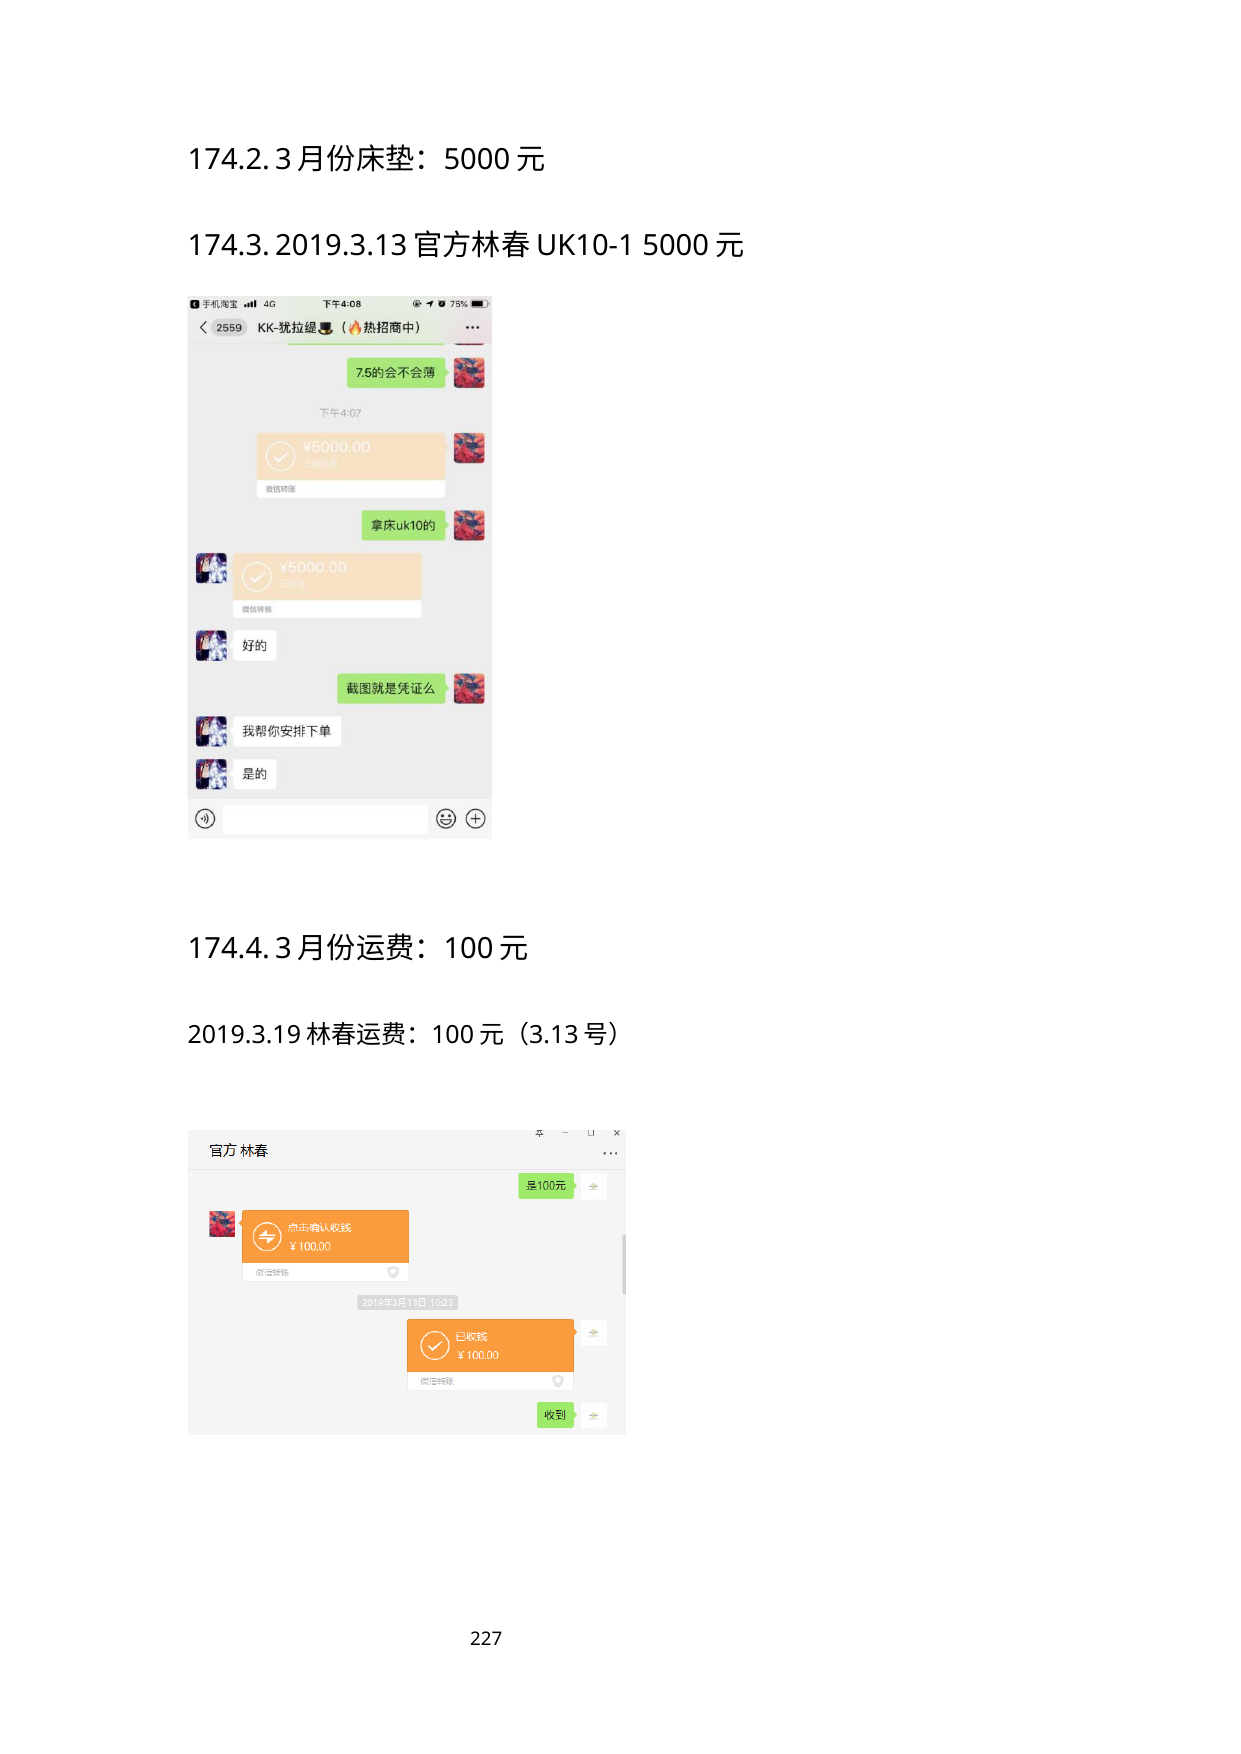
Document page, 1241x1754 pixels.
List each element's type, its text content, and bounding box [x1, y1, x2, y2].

subtitle 3月份运费：100元 [187, 914, 1053, 979]
text 2019.3.19林春运费：100元（3.13号） [187, 1000, 1053, 1065]
subtitle 3月份床垫：5000元 [187, 124, 1053, 189]
picture [187, 296, 493, 839]
subtitle 2019.3.13官方林春UK10-1 5000元 [187, 210, 1053, 275]
picture [187, 1130, 626, 1435]
